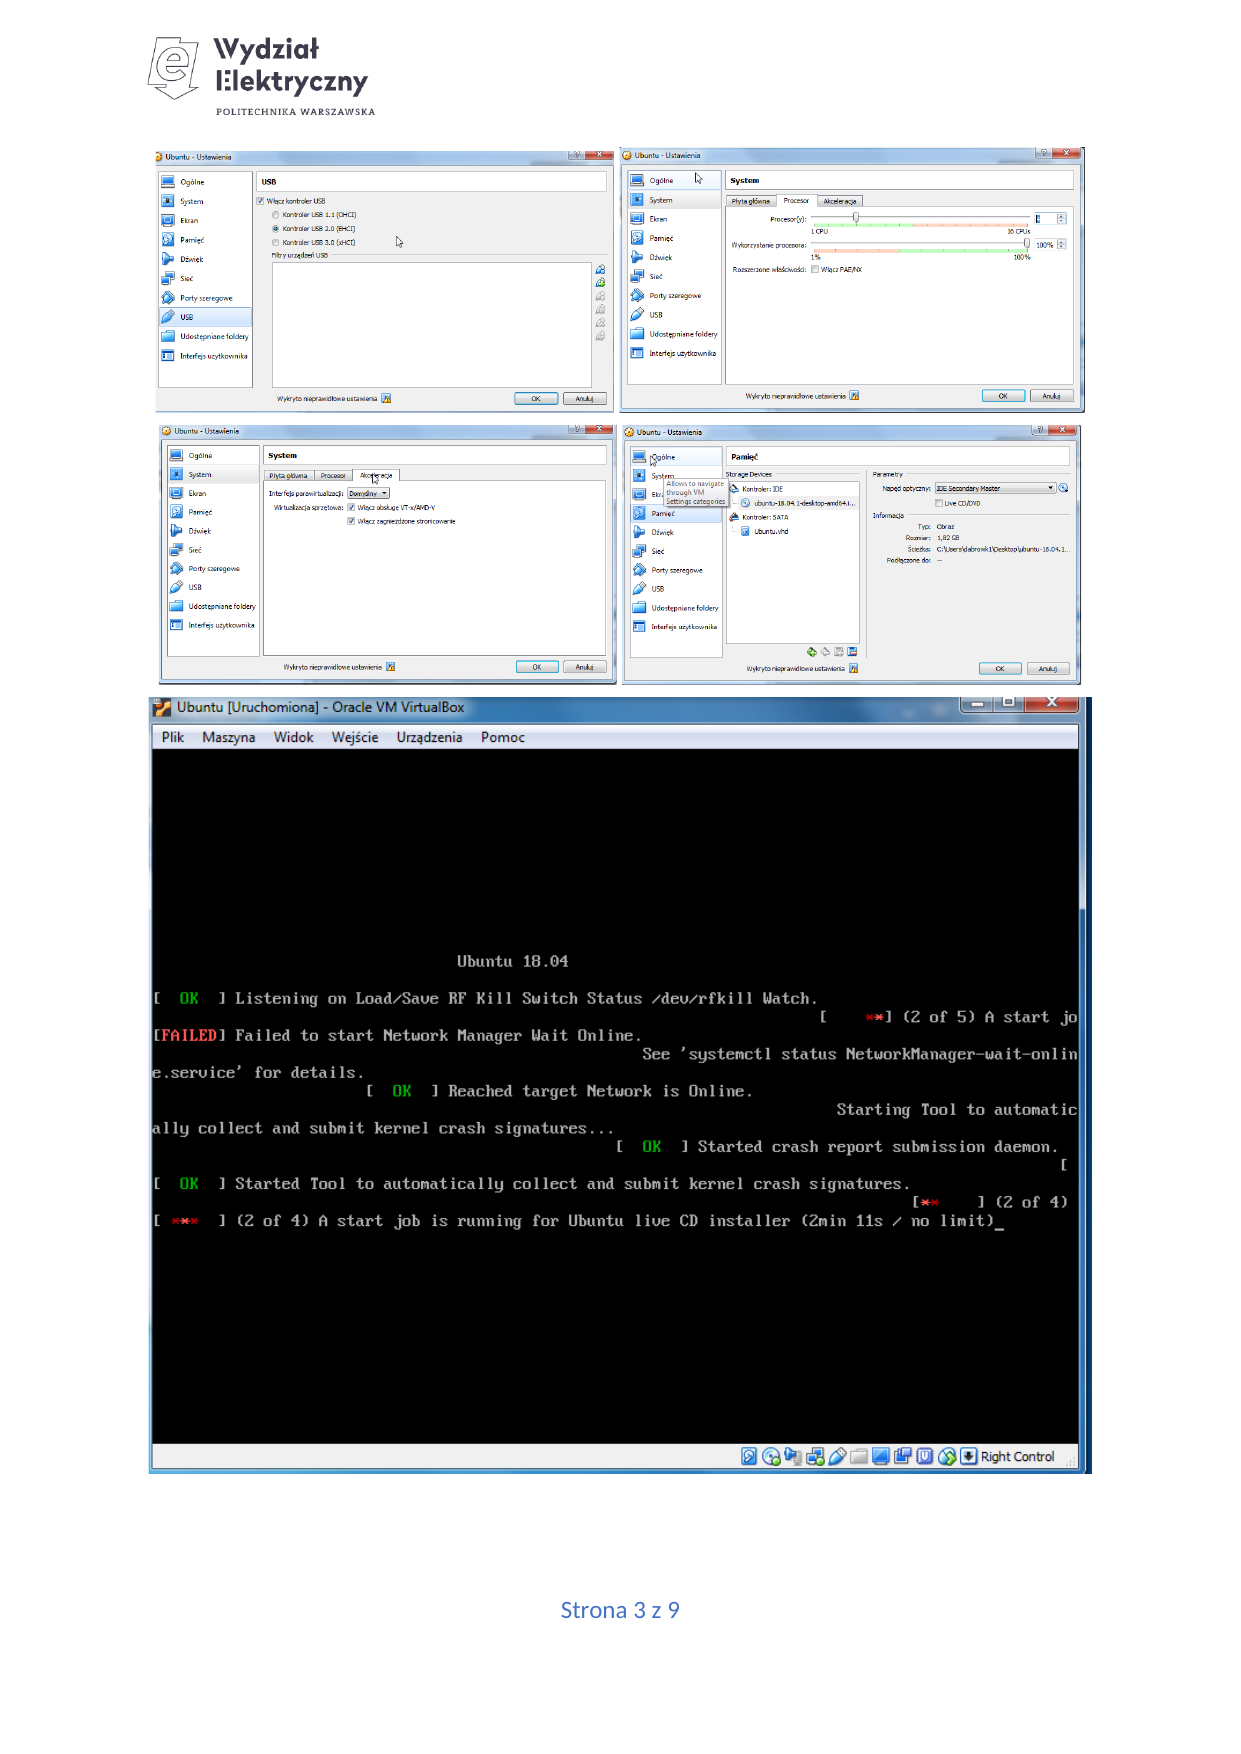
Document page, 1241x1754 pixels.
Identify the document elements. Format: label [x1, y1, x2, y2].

picture [158, 425, 617, 685]
picture [147, 37, 375, 115]
picture [619, 147, 1085, 413]
picture [148, 697, 1092, 1474]
picture [155, 151, 614, 413]
picture [622, 425, 1082, 685]
